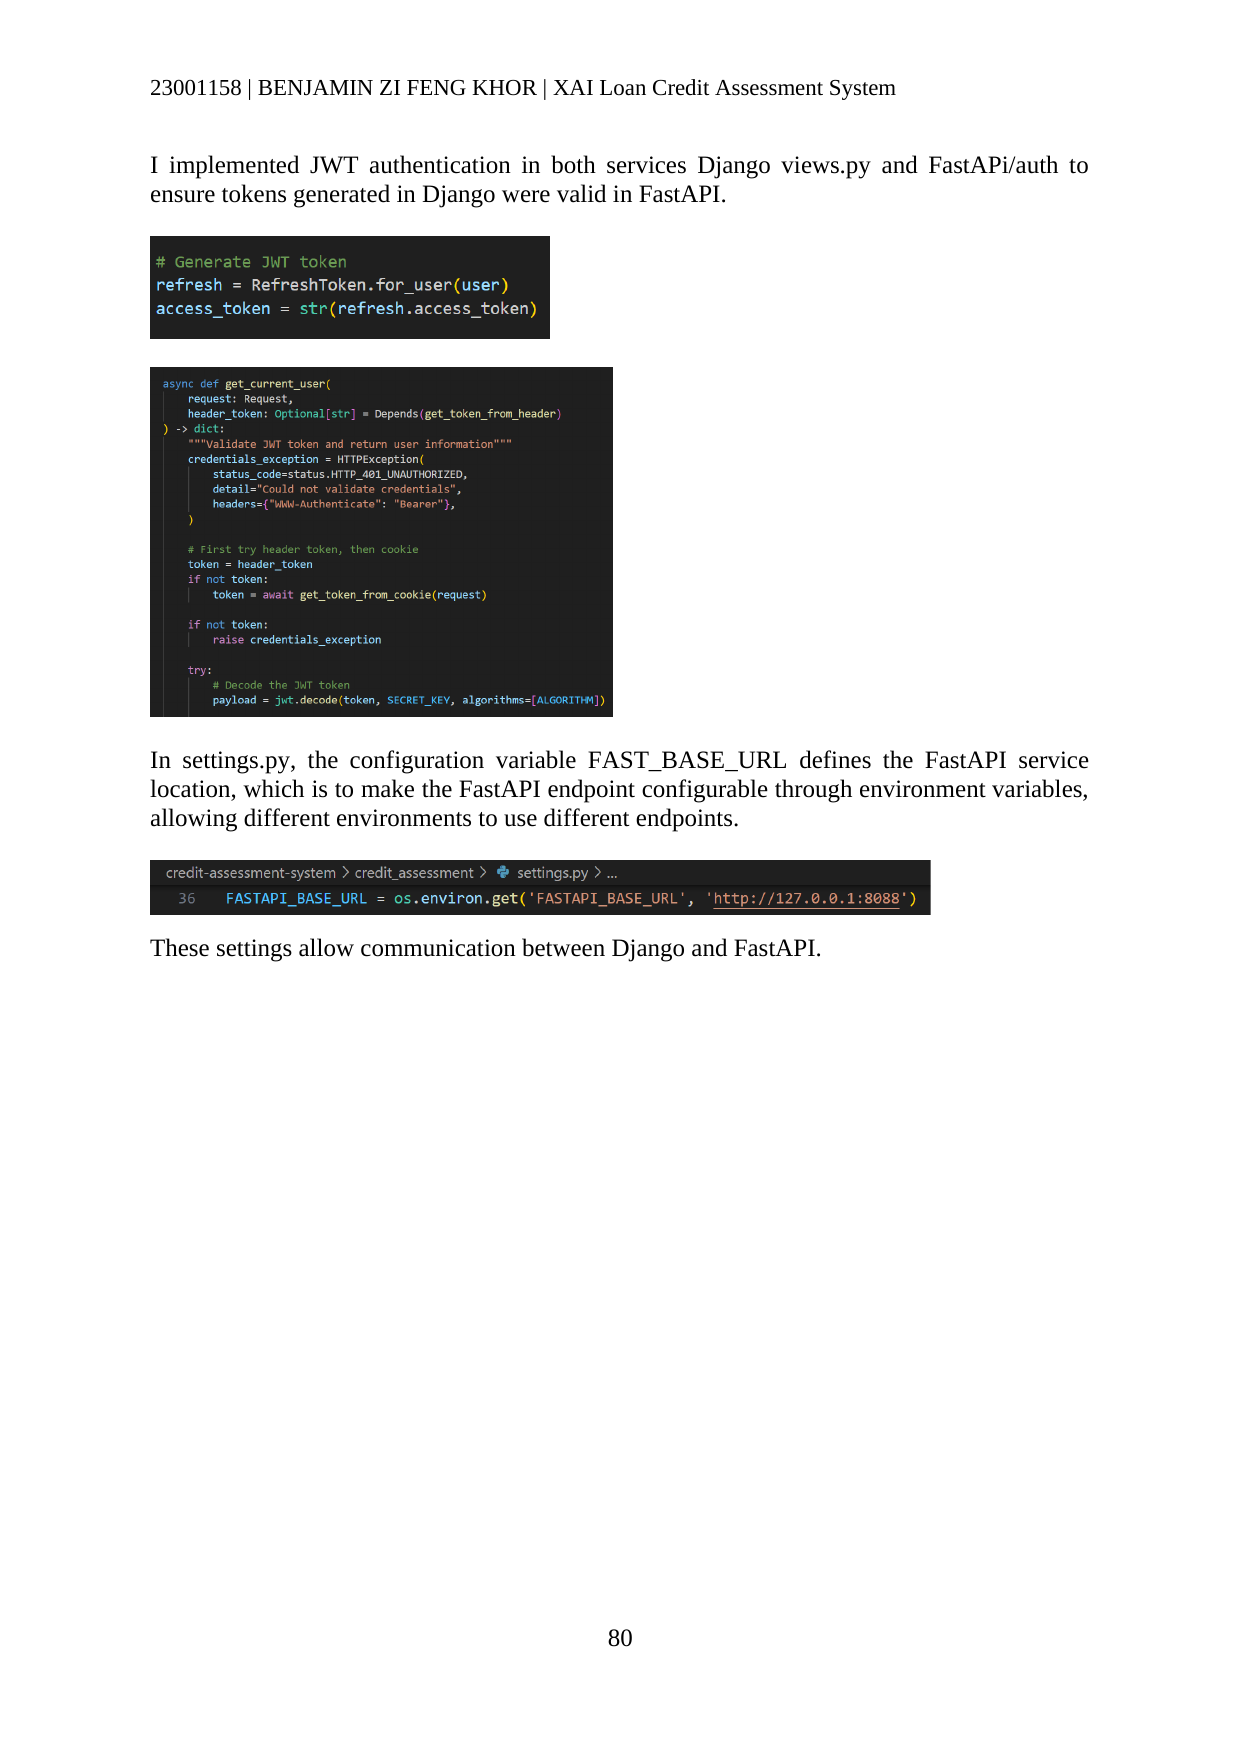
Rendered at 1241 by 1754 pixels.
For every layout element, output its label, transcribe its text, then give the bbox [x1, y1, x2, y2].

text In settings.py, the configuration variable FAST_BASE_URL defines the FastAPI service location, which is to make the FastAPI endpoint configurable through environment variables, allowing different environments to use different endpoints. [150, 746, 1090, 832]
picture [150, 236, 550, 339]
picture [150, 860, 931, 915]
text These settings allow communication between Django and FastAPI. [150, 933, 1090, 962]
text I implemented JWT authentication in both services Django views.py and FastAPi/auth to ensure tokens generated in Django were valid in FastAPI. [150, 150, 1090, 207]
picture [150, 367, 613, 717]
